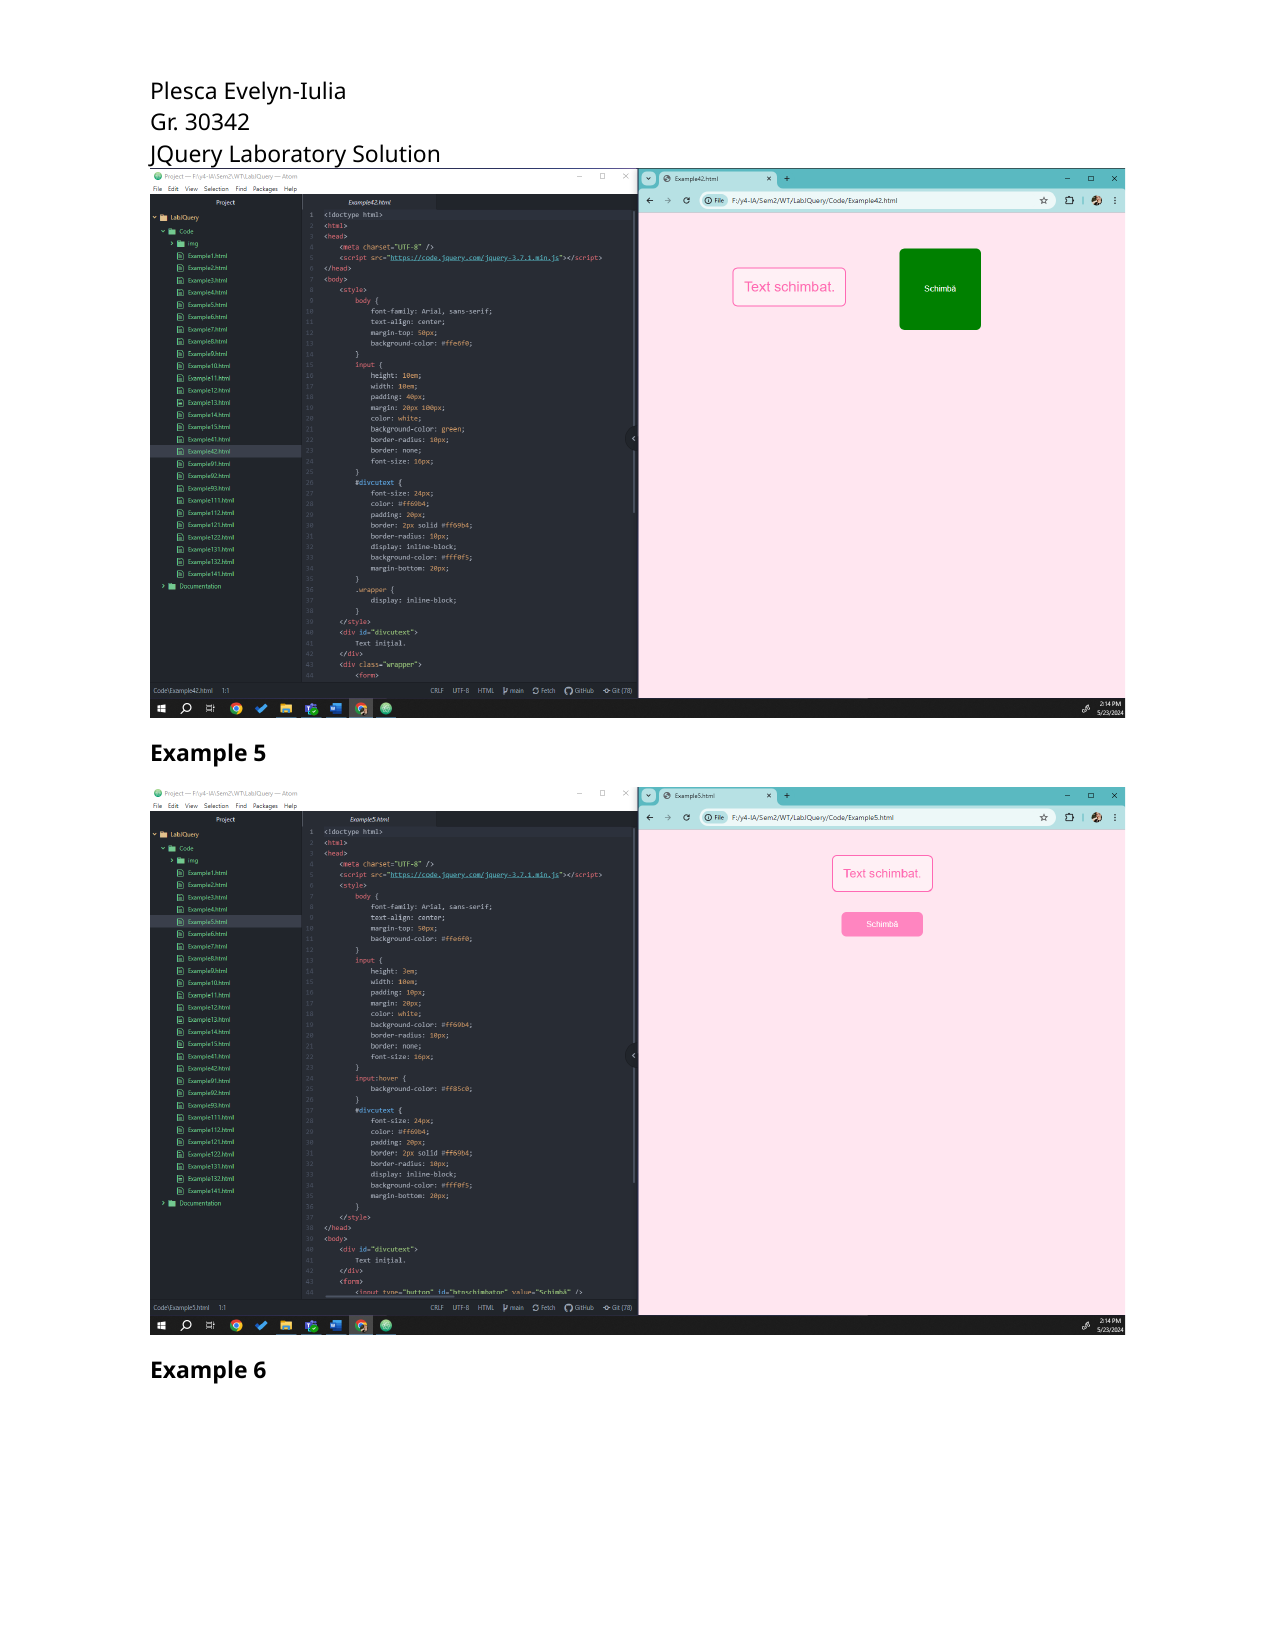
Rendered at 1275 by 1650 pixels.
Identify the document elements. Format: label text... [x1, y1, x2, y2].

picture [150, 787, 1125, 1335]
text Example 6 [150, 1354, 1125, 1385]
text Example 5 [150, 737, 1125, 768]
picture [150, 168, 1125, 718]
